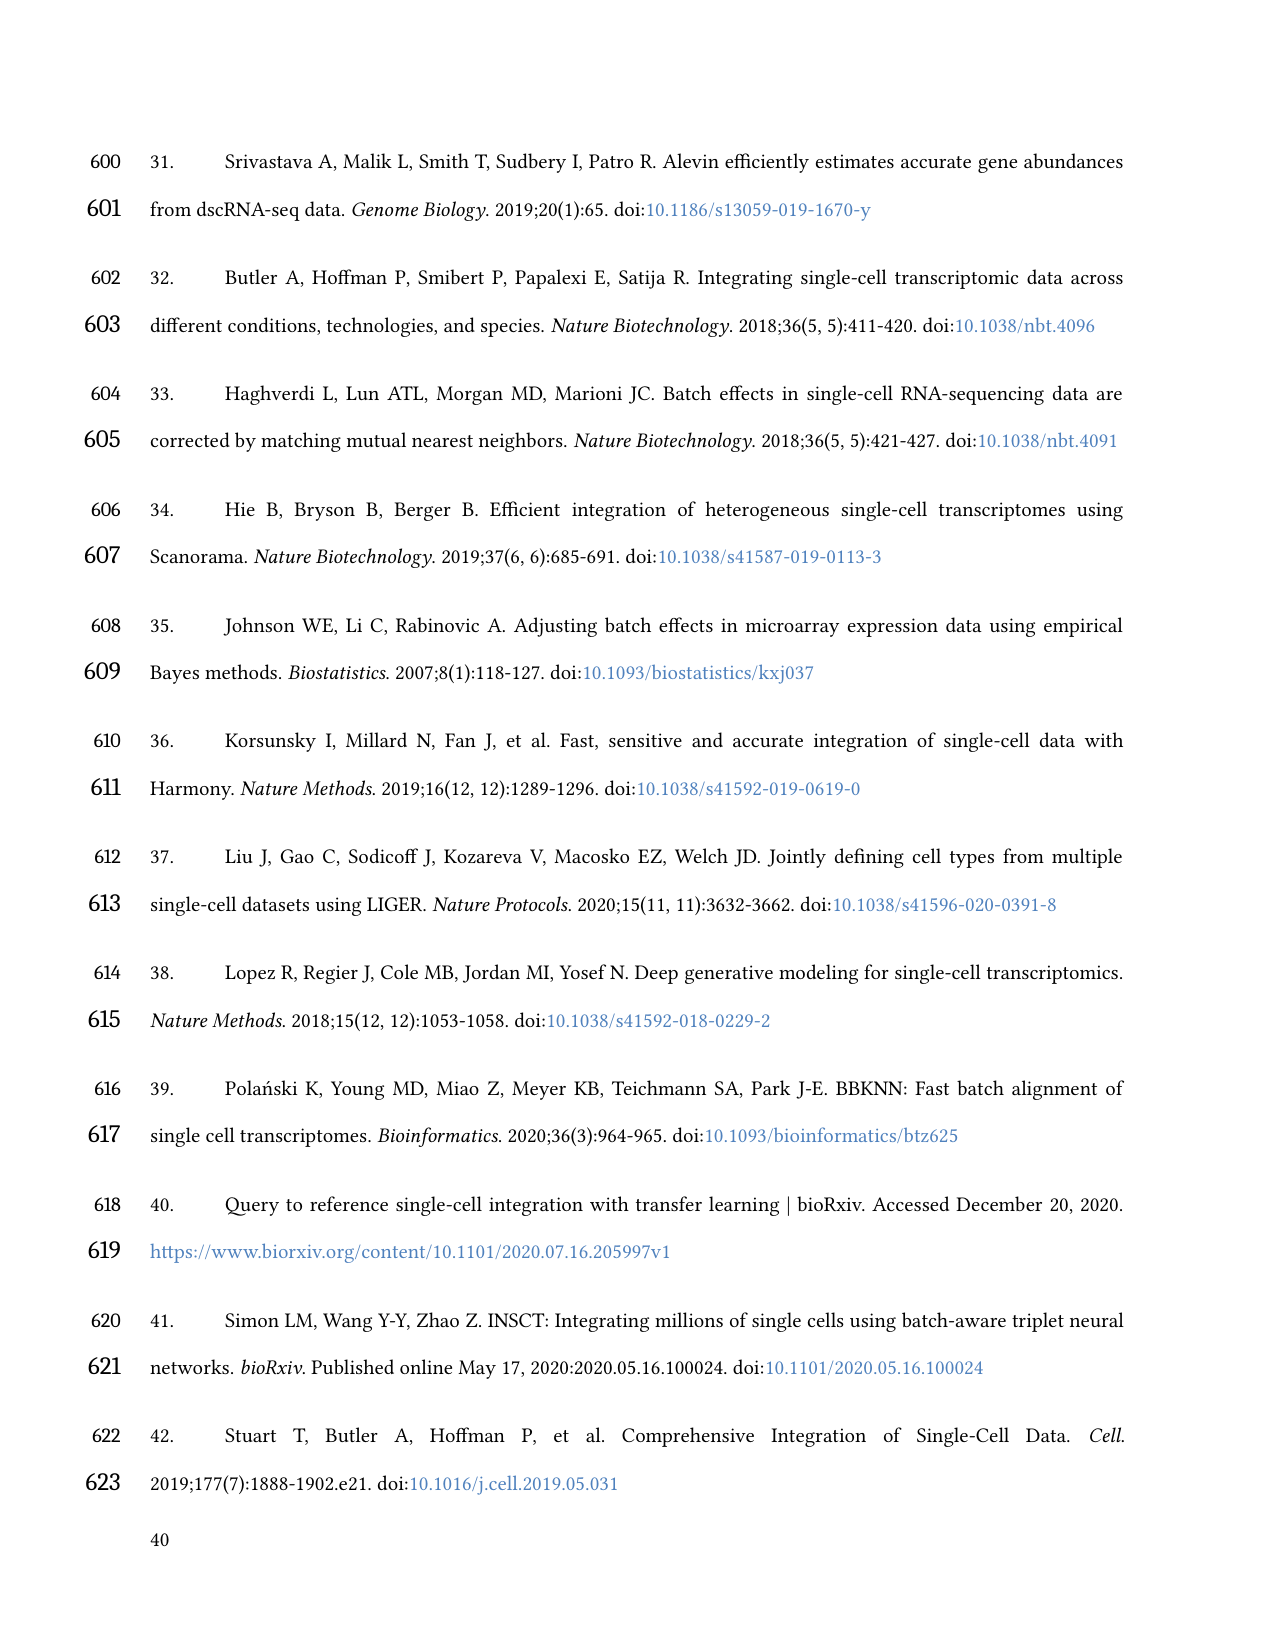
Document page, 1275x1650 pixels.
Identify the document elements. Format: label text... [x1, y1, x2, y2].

text 35. Johnson WE, Li C, Rabinovic A. Adjusting batch effects in microarray expression data using empirical Bayes methods. Biostatistics. 2007;8(1):118-127. doi:10.1093/biostatistics/kxj037 [150, 613, 1125, 684]
text 39. Polański K, Young MD, Miao Z, Meyer KB, Teichmann SA, Park J-E. BBKNN: Fast batch alignment of single cell transcriptomes. Bioinformatics. 2020;36(3):964-965. doi:10.1093/bioinformatics/btz625 [150, 1077, 1125, 1148]
text 36. Korsunsky I, Millard N, Fan J, et al. Fast, sensitive and accurate integration of single-cell data with Harmony. Nature Methods. 2019;16(12, 12):1289-1296. doi:10.1038/s41592-019-0619-0 [150, 729, 1125, 800]
text 42. Stuart T, Butler A, Hoffman P, et al. Comprehensive Integration of Single-Cell Data. Cell. 2019;177(7):1888-1902.e21. doi:10.1016/j.cell.2019.05.031 [150, 1424, 1125, 1495]
text 33. Haghverdi L, Lun ATL, Morgan MD, Marioni JC. Batch effects in single-cell RNA-sequencing data are corrected by matching mutual nearest neighbors. Nature Biotechnology. 2018;36(5, 5):421-427. doi:10.1038/nbt.4091 [150, 382, 1125, 453]
text 34. Hie B, Bryson B, Berger B. Efficient integration of heterogeneous single-cell transcriptomes using Scanorama. Nature Biotechnology. 2019;37(6, 6):685-691. doi:10.1038/s41587-019-0113-3 [150, 497, 1125, 569]
text 40. Query to reference single-cell integration with transfer learning | bioRxiv. Accessed December 20, 2020. https://www.biorxiv.org/content/10.1101/2020.07.16.205997v1 [150, 1192, 1125, 1264]
text 32. Butler A, Hoffman P, Smibert P, Papalexi E, Satija R. Integrating single-cell transcriptomic data across different conditions, technologies, and species. Nature Biotechnology. 2018;36(5, 5):411-420. doi:10.1038/nbt.4096 [150, 266, 1125, 337]
text 31. Srivastava A, Malik L, Smith T, Sudbery I, Patro R. Alevin efficiently estimates accurate gene abundances from dscRNA-seq data. Genome Biology. 2019;20(1):65. doi:10.1186/s13059-019-1670-y [150, 150, 1125, 221]
text 41. Simon LM, Wang Y-Y, Zhao Z. INSCT: Integrating millions of single cells using batch-aware triplet neural networks. bioRxiv. Published online May 17, 2020:2020.05.16.100024. doi:10.1101/2020.05.16.100024 [150, 1308, 1125, 1379]
text 37. Liu J, Gao C, Sodicoff J, Kozareva V, Macosko EZ, Welch JD. Jointly defining cell types from multiple single-cell datasets using LIGER. Nature Protocols. 2020;15(11, 11):3632-3662. doi:10.1038/s41596-020-0391-8 [150, 845, 1125, 916]
text 38. Lopez R, Regier J, Cole MB, Jordan MI, Yosef N. Deep generative modeling for single-cell transcriptomics. Nature Methods. 2018;15(12, 12):1053-1058. doi:10.1038/s41592-018-0229-2 [150, 961, 1125, 1032]
